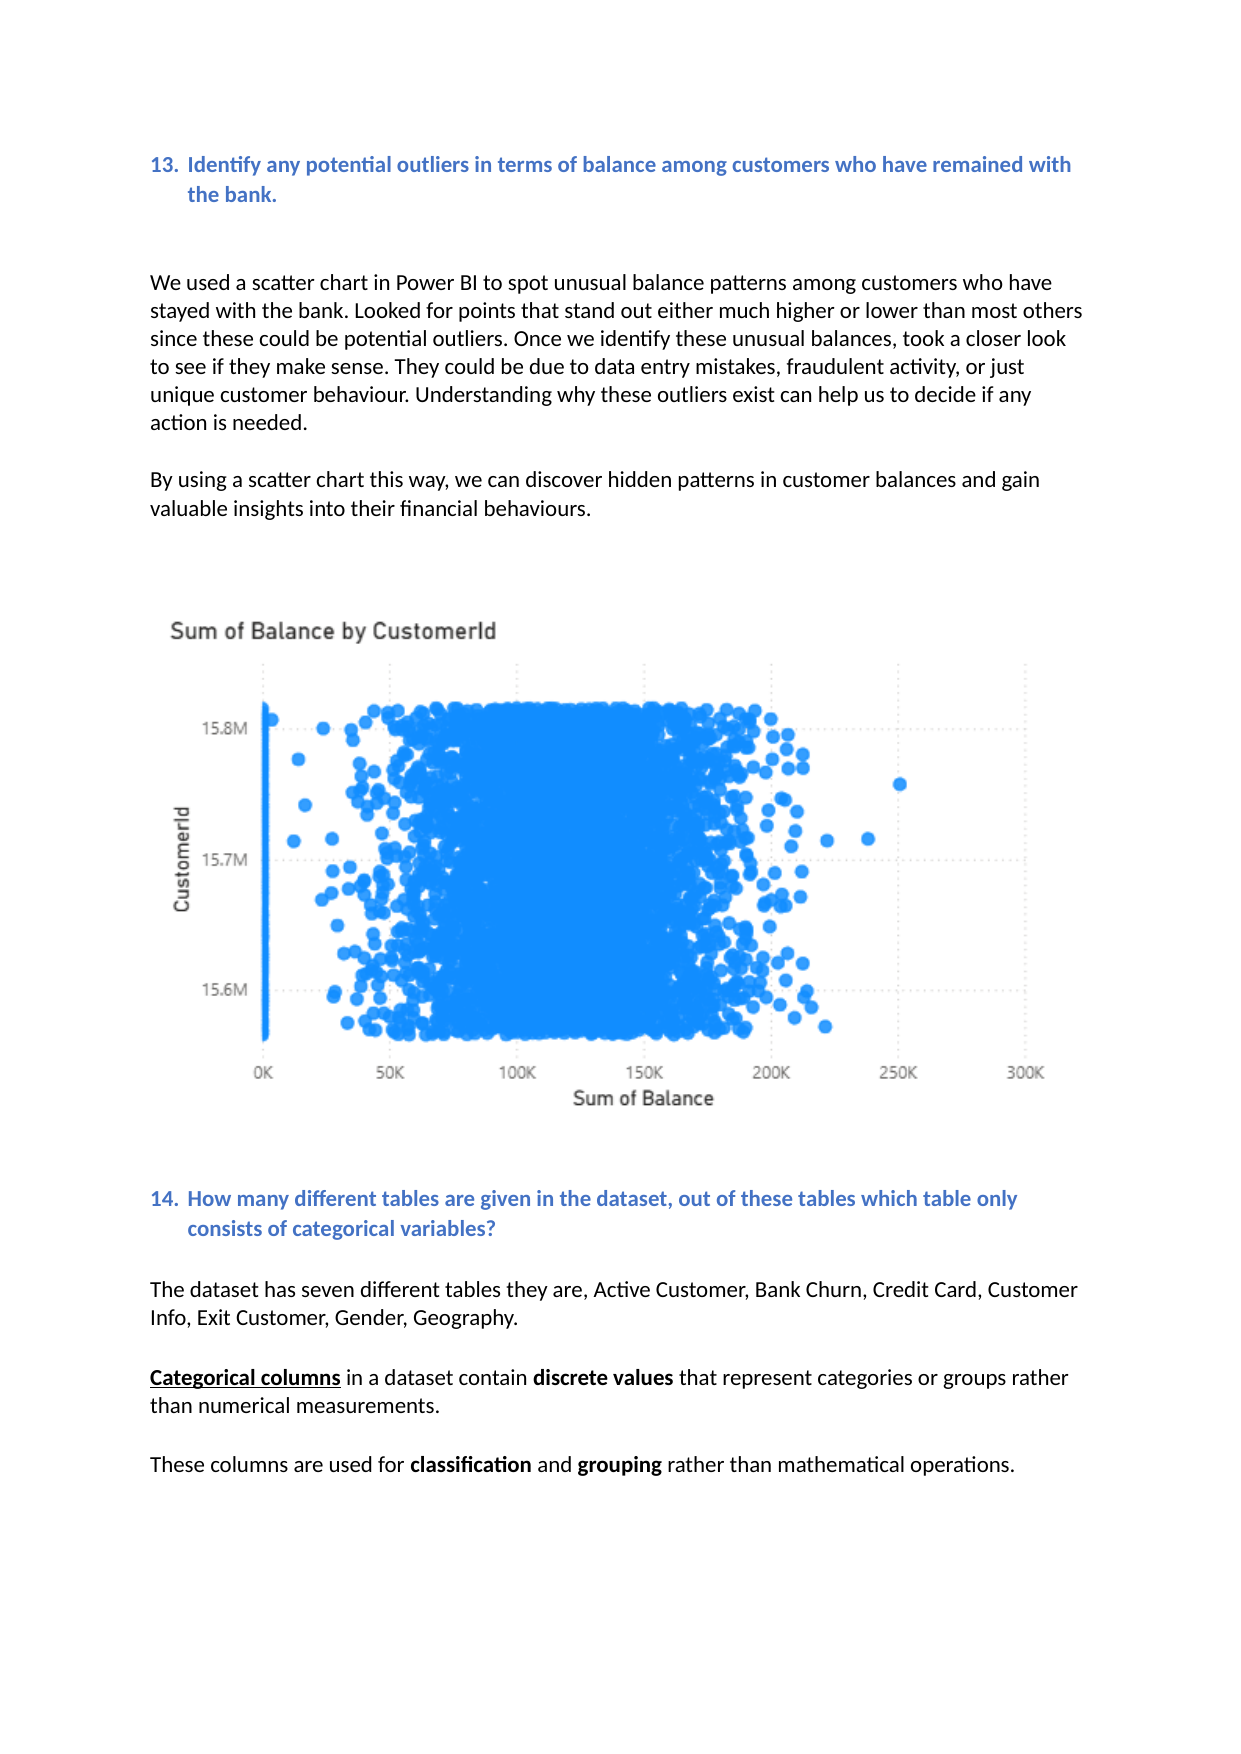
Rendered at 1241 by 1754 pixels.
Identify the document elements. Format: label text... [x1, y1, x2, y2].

picture [150, 597, 1090, 1165]
text By using a scatter chart this way, we can discover hidden patterns in customer balances and gain valuable insights into their financial behaviours. [150, 466, 1090, 522]
text These columns are used for classification and grouping rather than mathematical operations. [150, 1450, 1090, 1478]
text Categorical columns in a dataset contain discrete values that represent categories or groups rather than numerical measurements. [150, 1363, 1090, 1419]
text We used a scatter chart in Power BI to spot unusual balance patterns among customers who have stayed with the bank. Looked for points that stand out either much higher or lower than most others since these could be potential outliers. Once we identify these unusual balances, took a closer look to see if they make sense. They could be due to data entry mistakes, fraudulent activity, or just unique customer behaviour. Understanding why these outliers exist can help us to decide if any action is needed. [150, 268, 1090, 436]
list Identify any potential outliers in terms of balance among customers who have remained with the bank. [150, 150, 1090, 208]
list How many different tables are given in the dataset, out of these tables which table only consists of categorical variables? [150, 1184, 1090, 1242]
text The dataset has seven different tables they are, Active Customer, Bank Churn, Credit Card, Customer Info, Exit Customer, Gender, Geography. [150, 1276, 1090, 1332]
